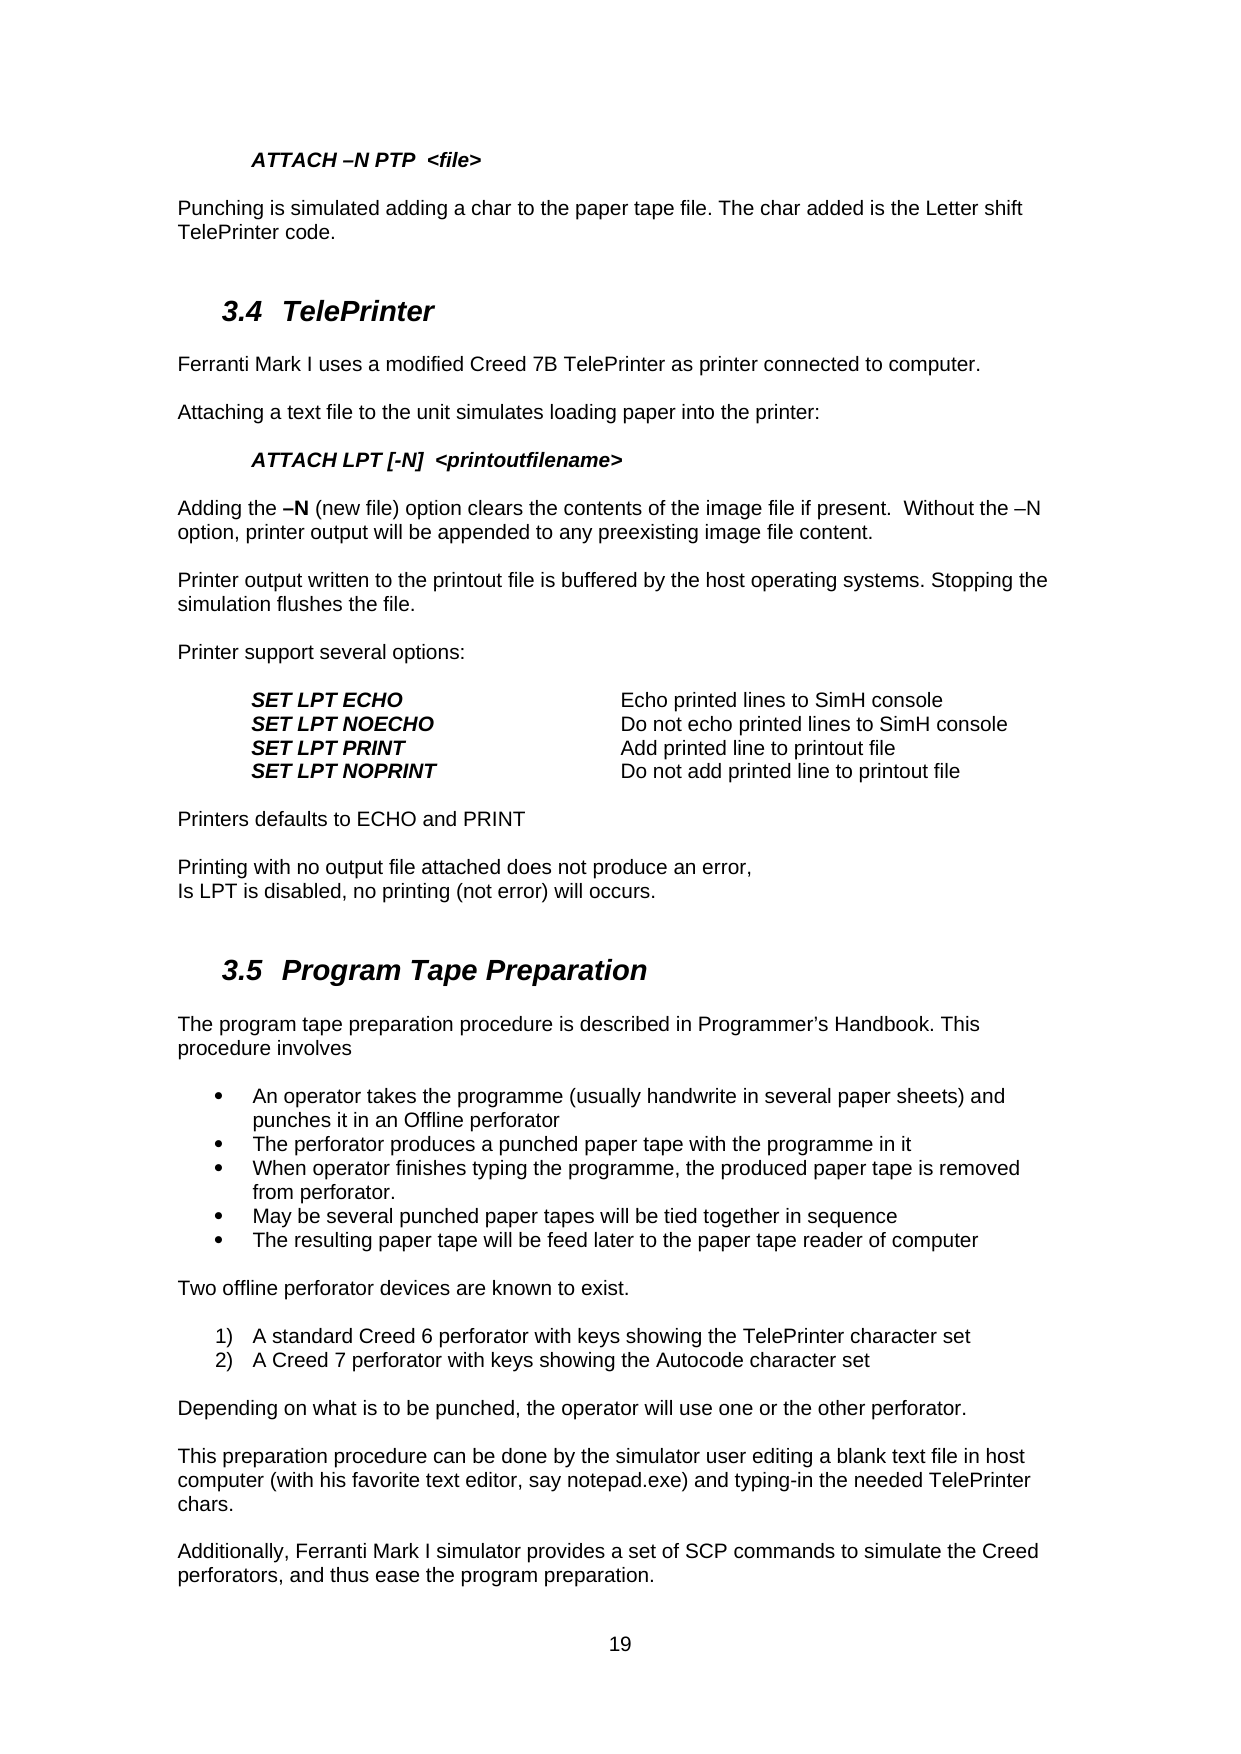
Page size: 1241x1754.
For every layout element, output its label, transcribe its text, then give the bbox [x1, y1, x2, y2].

list An operator takes the programme (usually handwrite in several paper sheets) and punches it in an Offline perforator [215, 1083, 1063, 1132]
list May be several punched paper tapes will be tied together in sequence [215, 1204, 1063, 1228]
text Attaching a text file to the unit simulates loading paper into the printer: [177, 400, 1063, 424]
list A standard Creed 6 perforator with keys showing the TelePrinter character set [215, 1324, 1063, 1348]
list The resulting paper tape will be feed later to the paper tape reader of computer [215, 1228, 1063, 1252]
list When operator finishes typing the programme, the produced paper tape is removed from perforator. [215, 1156, 1063, 1204]
text SET LPT NOECHO Do not echo printed lines to SimH console [177, 711, 1063, 735]
text ATTACH LPT [-N] <printoutfilename> [177, 448, 1063, 472]
text This preparation procedure can be done by the simulator user editing a blank text file in host computer (with his favorite text editor, say notepad.exe) and typing-in the needed TelePrinter chars. [177, 1443, 1063, 1515]
text Adding the –N (new file) option clears the contents of the image file if present. Without the –N option, printer output will be appended to any preexisting image file content. [177, 496, 1063, 544]
subtitle TelePrinter [222, 293, 1063, 327]
text Depending on what is to be punched, the operator will use one or the other perforator. [177, 1396, 1063, 1419]
text Printers defaults to ECHO and PRINT [177, 807, 1063, 831]
text SET LPT ECHO Echo printed lines to SimH console [177, 687, 1063, 711]
text Is LPT is disabled, no printing (not error) will occurs. [177, 879, 1063, 903]
text Two offline perforator devices are known to exist. [177, 1276, 1063, 1300]
text Printing with no output file attached does not produce an error, [177, 855, 1063, 879]
subtitle Program Tape Preparation [222, 953, 1063, 987]
text ATTACH –N PTP <file> [177, 148, 1063, 172]
list The perforator produces a punched paper tape with the programme in it [215, 1132, 1063, 1156]
text SET LPT PRINT Add printed line to printout file [177, 735, 1063, 759]
text Printer output written to the printout file is buffered by the host operating systems. Stopping the simulation flushes the file. [177, 568, 1063, 616]
text Printer support several options: [177, 639, 1063, 663]
text Ferranti Mark I uses a modified Creed 7B TelePrinter as printer connected to computer. [177, 352, 1063, 376]
list A Creed 7 perforator with keys showing the Autocode character set [215, 1348, 1063, 1372]
text Additionally, Ferranti Mark I simulator provides a set of SCP commands to simulate the Creed perforators, and thus ease the program preparation. [177, 1539, 1063, 1587]
text The program tape preparation procedure is described in Programmer’s Handbook. This procedure involves [177, 1012, 1063, 1059]
text Punching is simulated adding a char to the paper tape file. The char added is the Letter shift TelePrinter code. [177, 196, 1063, 243]
text SET LPT NOPRINT Do not add printed line to printout file [177, 759, 1063, 783]
